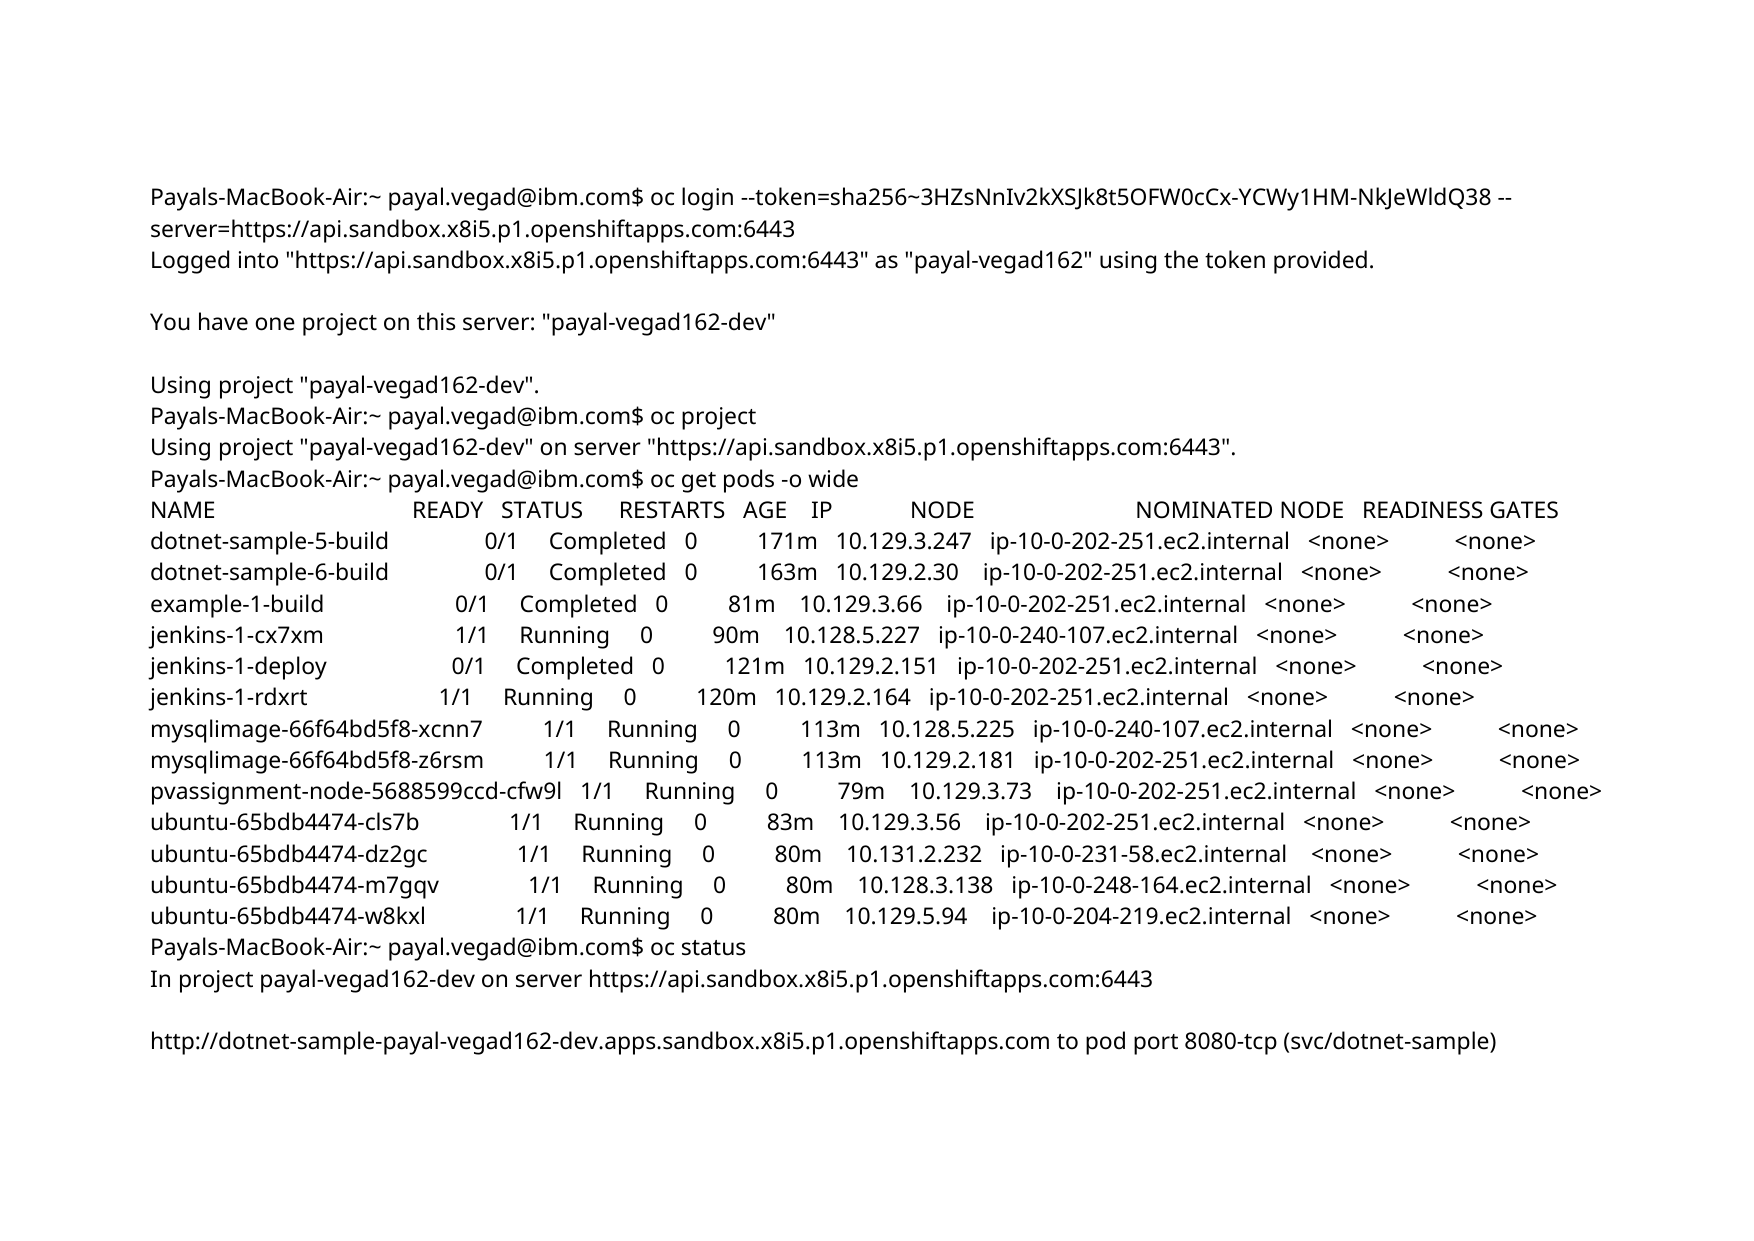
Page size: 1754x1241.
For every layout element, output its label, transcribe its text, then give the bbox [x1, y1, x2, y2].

text dotnet-sample-6-build 0/1 Completed 0 163m 10.129.2.30 ip-10-0-202-251.ec2.internal <none> <none> [150, 556, 1604, 587]
text mysqlimage-66f64bd5f8-z6rsm 1/1 Running 0 113m 10.129.2.181 ip-10-0-202-251.ec2.internal <none> <none> [150, 744, 1604, 775]
text NAME READY STATUS RESTARTS AGE IP NODE NOMINATED NODE READINESS GATES [150, 494, 1604, 525]
text In project payal-vegad162-dev on server https://api.sandbox.x8i5.p1.openshiftapps.com:6443 [150, 962, 1604, 994]
text You have one project on this server: "payal-vegad162-dev" [150, 306, 1604, 337]
text ubuntu-65bdb4474-w8kxl 1/1 Running 0 80m 10.129.5.94 ip-10-0-204-219.ec2.internal <none> <none> [150, 900, 1604, 931]
text Payals-MacBook-Air:~ payal.vegad@ibm.com$ oc status [150, 931, 1604, 962]
text dotnet-sample-5-build 0/1 Completed 0 171m 10.129.3.247 ip-10-0-202-251.ec2.internal <none> <none> [150, 525, 1604, 556]
text Payals-MacBook-Air:~ payal.vegad@ibm.com$ oc project [150, 400, 1604, 431]
text example-1-build 0/1 Completed 0 81m 10.129.3.66 ip-10-0-202-251.ec2.internal <none> <none> [150, 587, 1604, 619]
text mysqlimage-66f64bd5f8-xcnn7 1/1 Running 0 113m 10.128.5.225 ip-10-0-240-107.ec2.internal <none> <none> [150, 712, 1604, 744]
text Using project "payal-vegad162-dev" on server "https://api.sandbox.x8i5.p1.openshiftapps.com:6443". [150, 431, 1604, 462]
text Logged into "https://api.sandbox.x8i5.p1.openshiftapps.com:6443" as "payal-vegad162" using the token provided. [150, 244, 1604, 275]
text Payals-MacBook-Air:~ payal.vegad@ibm.com$ oc get pods -o wide [150, 462, 1604, 494]
text ubuntu-65bdb4474-dz2gc 1/1 Running 0 80m 10.131.2.232 ip-10-0-231-58.ec2.internal <none> <none> [150, 837, 1604, 869]
text Using project "payal-vegad162-dev". [150, 369, 1604, 400]
text pvassignment-node-5688599ccd-cfw9l 1/1 Running 0 79m 10.129.3.73 ip-10-0-202-251.ec2.internal <none> <none> [150, 775, 1604, 806]
text jenkins-1-rdxrt 1/1 Running 0 120m 10.129.2.164 ip-10-0-202-251.ec2.internal <none> <none> [150, 681, 1604, 712]
text ubuntu-65bdb4474-m7gqv 1/1 Running 0 80m 10.128.3.138 ip-10-0-248-164.ec2.internal <none> <none> [150, 869, 1604, 900]
text http://dotnet-sample-payal-vegad162-dev.apps.sandbox.x8i5.p1.openshiftapps.com to pod port 8080-tcp (svc/dotnet-sample) [150, 1025, 1604, 1056]
text jenkins-1-deploy 0/1 Completed 0 121m 10.129.2.151 ip-10-0-202-251.ec2.internal <none> <none> [150, 650, 1604, 681]
text ubuntu-65bdb4474-cls7b 1/1 Running 0 83m 10.129.3.56 ip-10-0-202-251.ec2.internal <none> <none> [150, 806, 1604, 837]
text jenkins-1-cx7xm 1/1 Running 0 90m 10.128.5.227 ip-10-0-240-107.ec2.internal <none> <none> [150, 619, 1604, 650]
text Payals-MacBook-Air:~ payal.vegad@ibm.com$ oc login --token=sha256~3HZsNnIv2kXSJk8t5OFW0cCx-YCWy1HM-NkJeWldQ38 --server=https://api.sandbox.x8i5.p1.openshiftapps.com:6443 [150, 181, 1604, 244]
